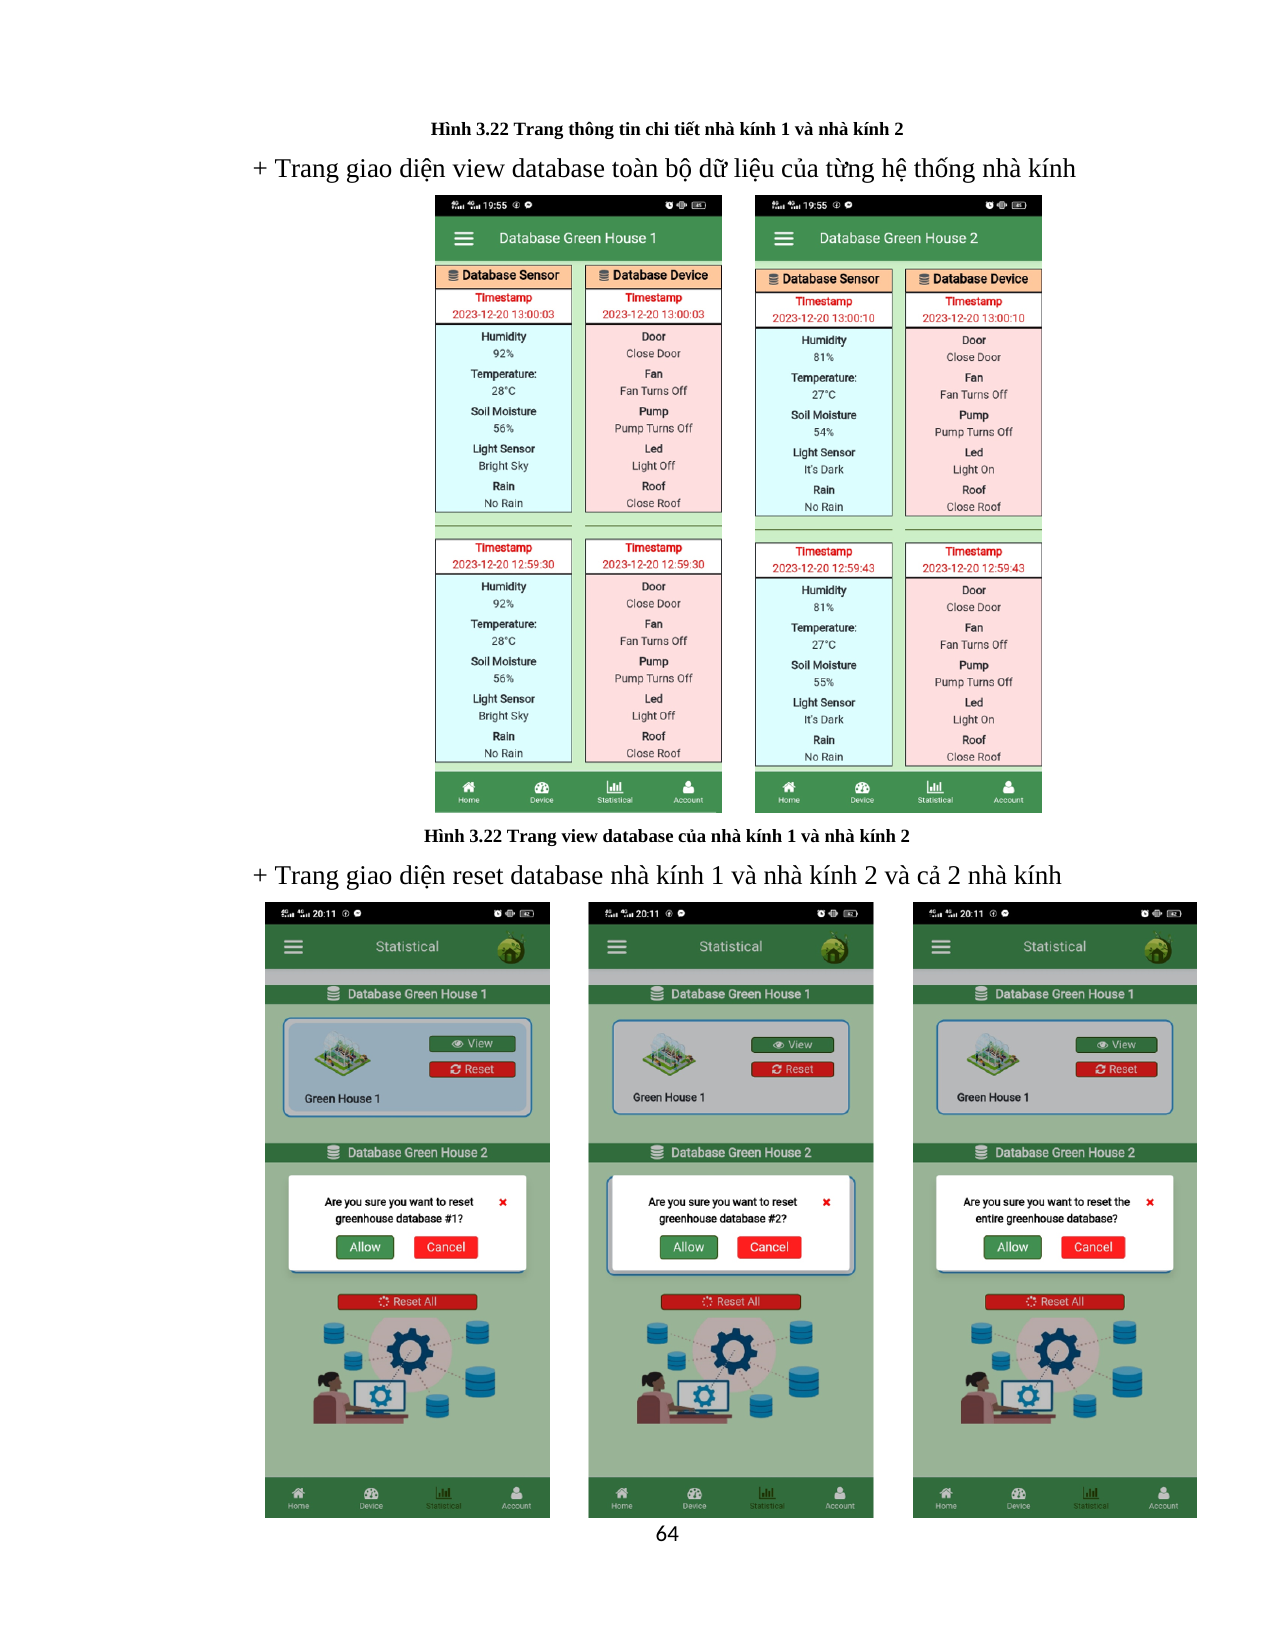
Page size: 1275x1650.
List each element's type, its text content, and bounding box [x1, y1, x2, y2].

text + Trang giao diện reset database nhà kính 1 và nhà kính 2 và cả 2 nhà kính [252, 859, 1157, 890]
text Hình 3.22 Trang thông tin chi tiết nhà kính 1 và nhà kính 2 [177, 118, 1157, 140]
picture [422, 195, 1053, 813]
text + Trang giao diện view database toàn bộ dữ liệu của từng hệ thống nhà kính [252, 152, 1157, 183]
text Hình 3.22 Trang view database của nhà kính 1 và nhà kính 2 [177, 825, 1157, 847]
picture [252, 902, 1210, 1518]
